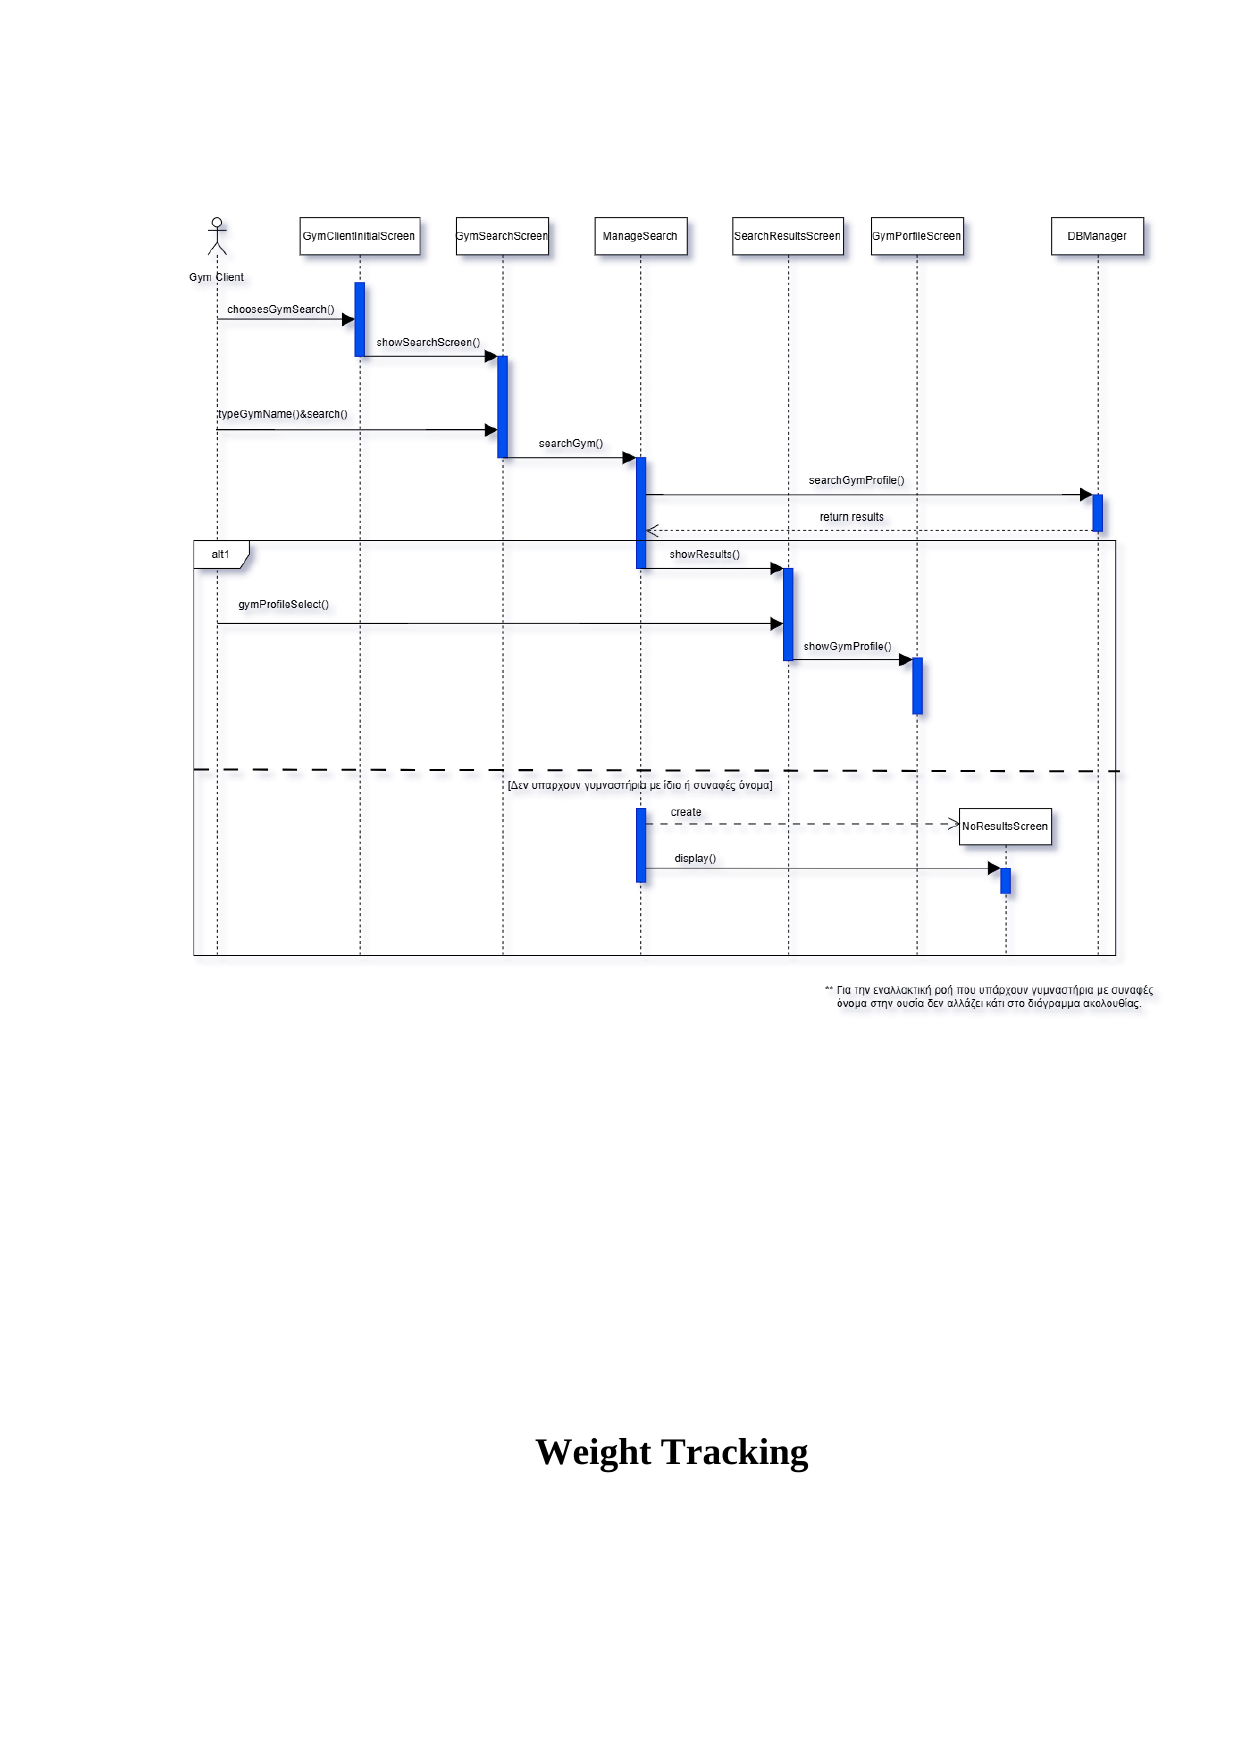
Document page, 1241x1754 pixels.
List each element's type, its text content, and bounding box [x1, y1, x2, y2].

text Weight Tracking [177, 1430, 1166, 1473]
picture [177, 200, 1167, 1021]
